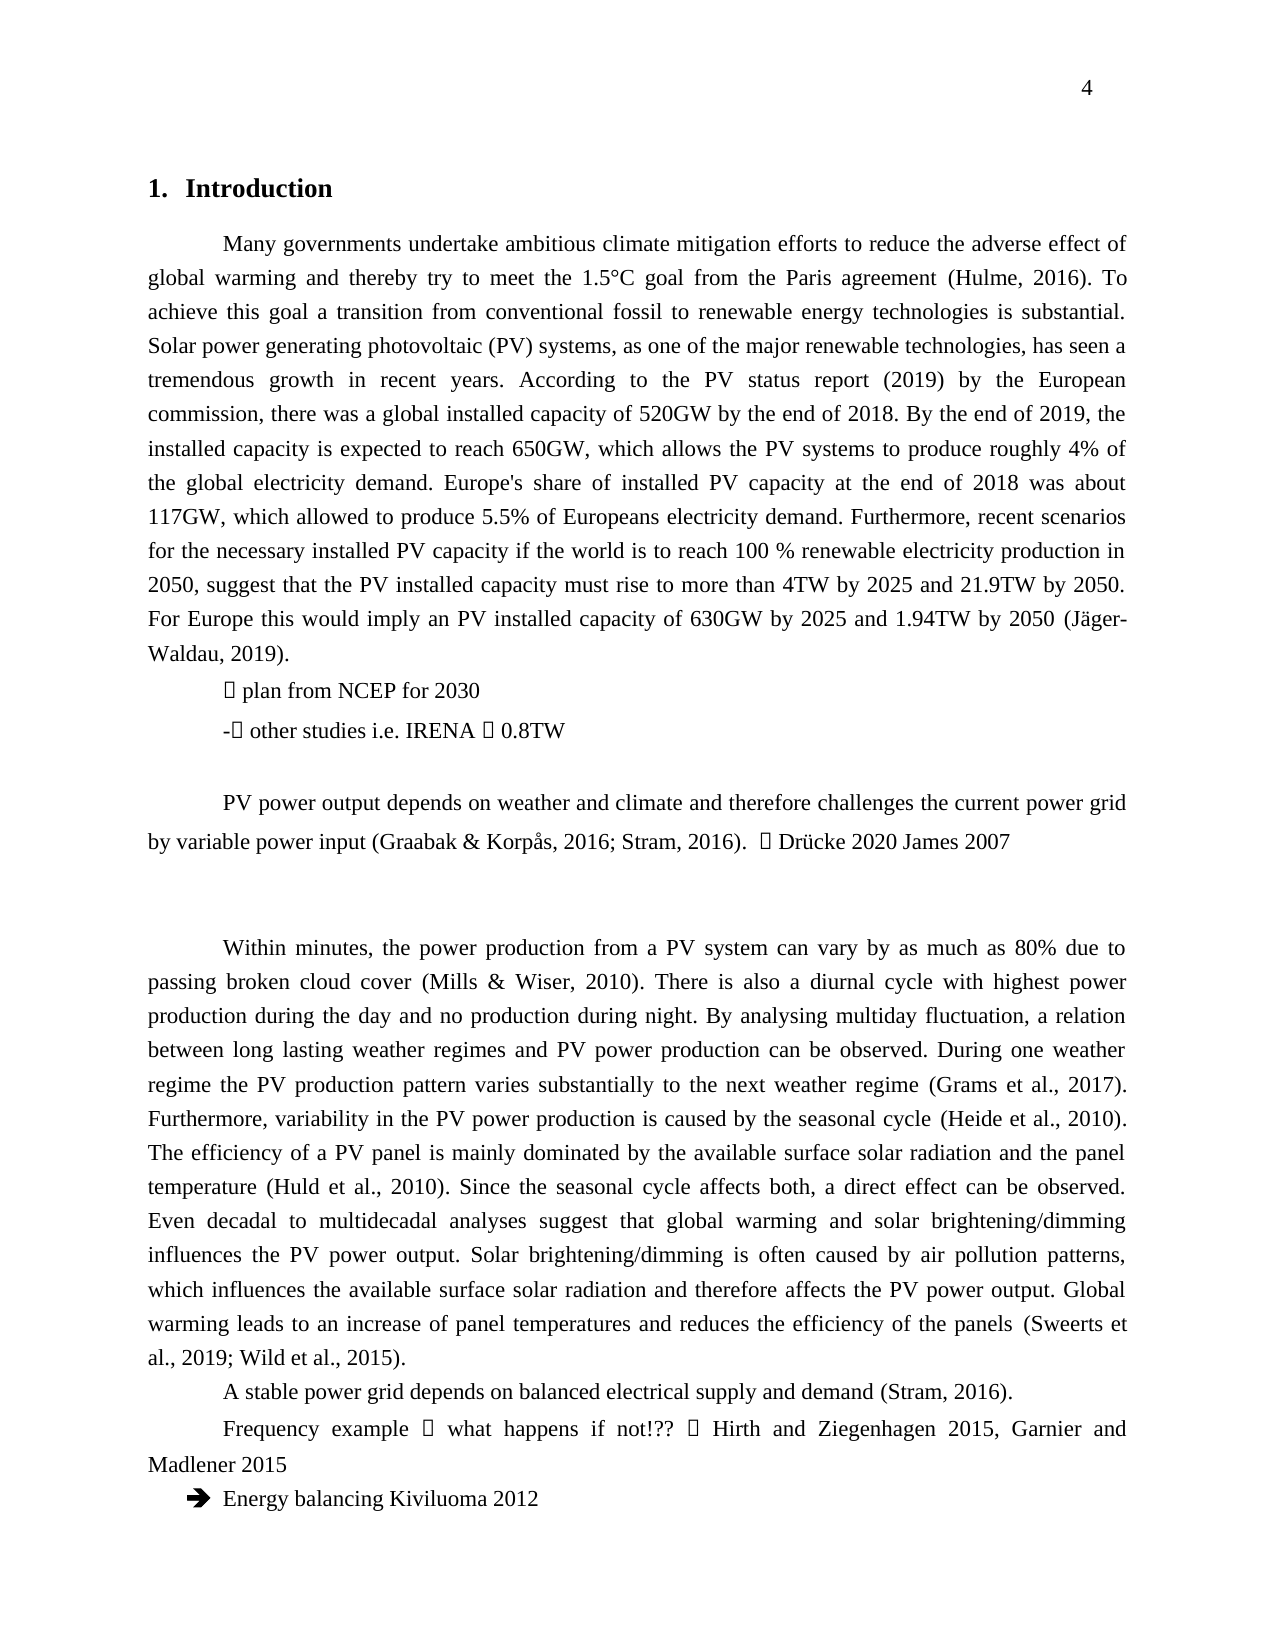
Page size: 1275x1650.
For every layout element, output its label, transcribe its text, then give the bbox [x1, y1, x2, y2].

text Within minutes, the power production from a PV system can vary by as much as 80% due to passing broken cloud cover (Mills & Wiser, 2010). There is also a diurnal cycle with highest power production during the day and no production during night. By analysing multiday fluctuation, a relation between long lasting weather regimes and PV power production can be observed. During one weather regime the PV production pattern varies substantially to the next weather regime (Grams et al., 2017). Furthermore, variability in the PV power production is caused by the seasonal cycle (Heide et al., 2010). The efficiency of a PV panel is mainly dominated by the available surface solar radiation and the panel temperature (Huld et al., 2010). Since the seasonal cycle affects both, a direct effect can be observed. Even decadal to multidecadal analyses suggest that global warming and solar brightening/dimming influences the PV power output. Solar brightening/dimming is often caused by air pollution patterns, which influences the available surface solar radiation and therefore affects the PV power output. Global warming leads to an increase of panel temperatures and reduces the efficiency of the panels (Sweerts et al., 2019; Wild et al., 2015). [148, 934, 1127, 1370]
text A stable power grid depends on balanced electrical supply and demand (Stram, 2016). [148, 1378, 1127, 1404]
text  plan from NCEP for 2030 [148, 674, 1127, 705]
text - other studies i.e. IRENA  0.8TW [148, 714, 1127, 746]
subtitle Introduction [148, 173, 1127, 204]
text Many governments undertake ambitious climate mitigation efforts to reduce the adverse effect of global warming and thereby try to meet the 1.5°C goal from the Paris agreement (Hulme, 2016). To achieve this goal a transition from conventional fossil to renewable energy technologies is substantial. Solar power generating photovoltaic (PV) systems, as one of the major renewable technologies, has seen a tremendous growth in recent years. According to the PV status report (2019) by the European commission, there was a global installed capacity of 520GW by the end of 2018. By the end of 2019, the installed capacity is expected to reach 650GW, which allows the PV systems to produce roughly 4% of the global electricity demand. Europe's share of installed PV capacity at the end of 2018 was about 117GW, which allowed to produce 5.5% of Europeans electricity demand. Furthermore, recent scenarios for the necessary installed PV capacity if the world is to reach 100 % renewable electricity production in 2050, suggest that the PV installed capacity must rise to more than 4TW by 2025 and 21.9TW by 2050. For Europe this would imply an PV installed capacity of 630GW by 2025 and 1.94TW by 2050 (Jäger-Waldau, 2019). [148, 230, 1127, 666]
text Frequency example  what happens if not!??  Hirth and Ziegenhagen 2015, Garnier and Madlener 2015 [148, 1412, 1127, 1478]
text PV power output depends on weather and climate and therefore challenges the current power grid by variable power input (Graabak & Korpås, 2016; Stram, 2016).  Drücke 2020 James 2007 [148, 789, 1127, 856]
list Energy balancing Kiviluoma 2012 [185, 1486, 1127, 1512]
